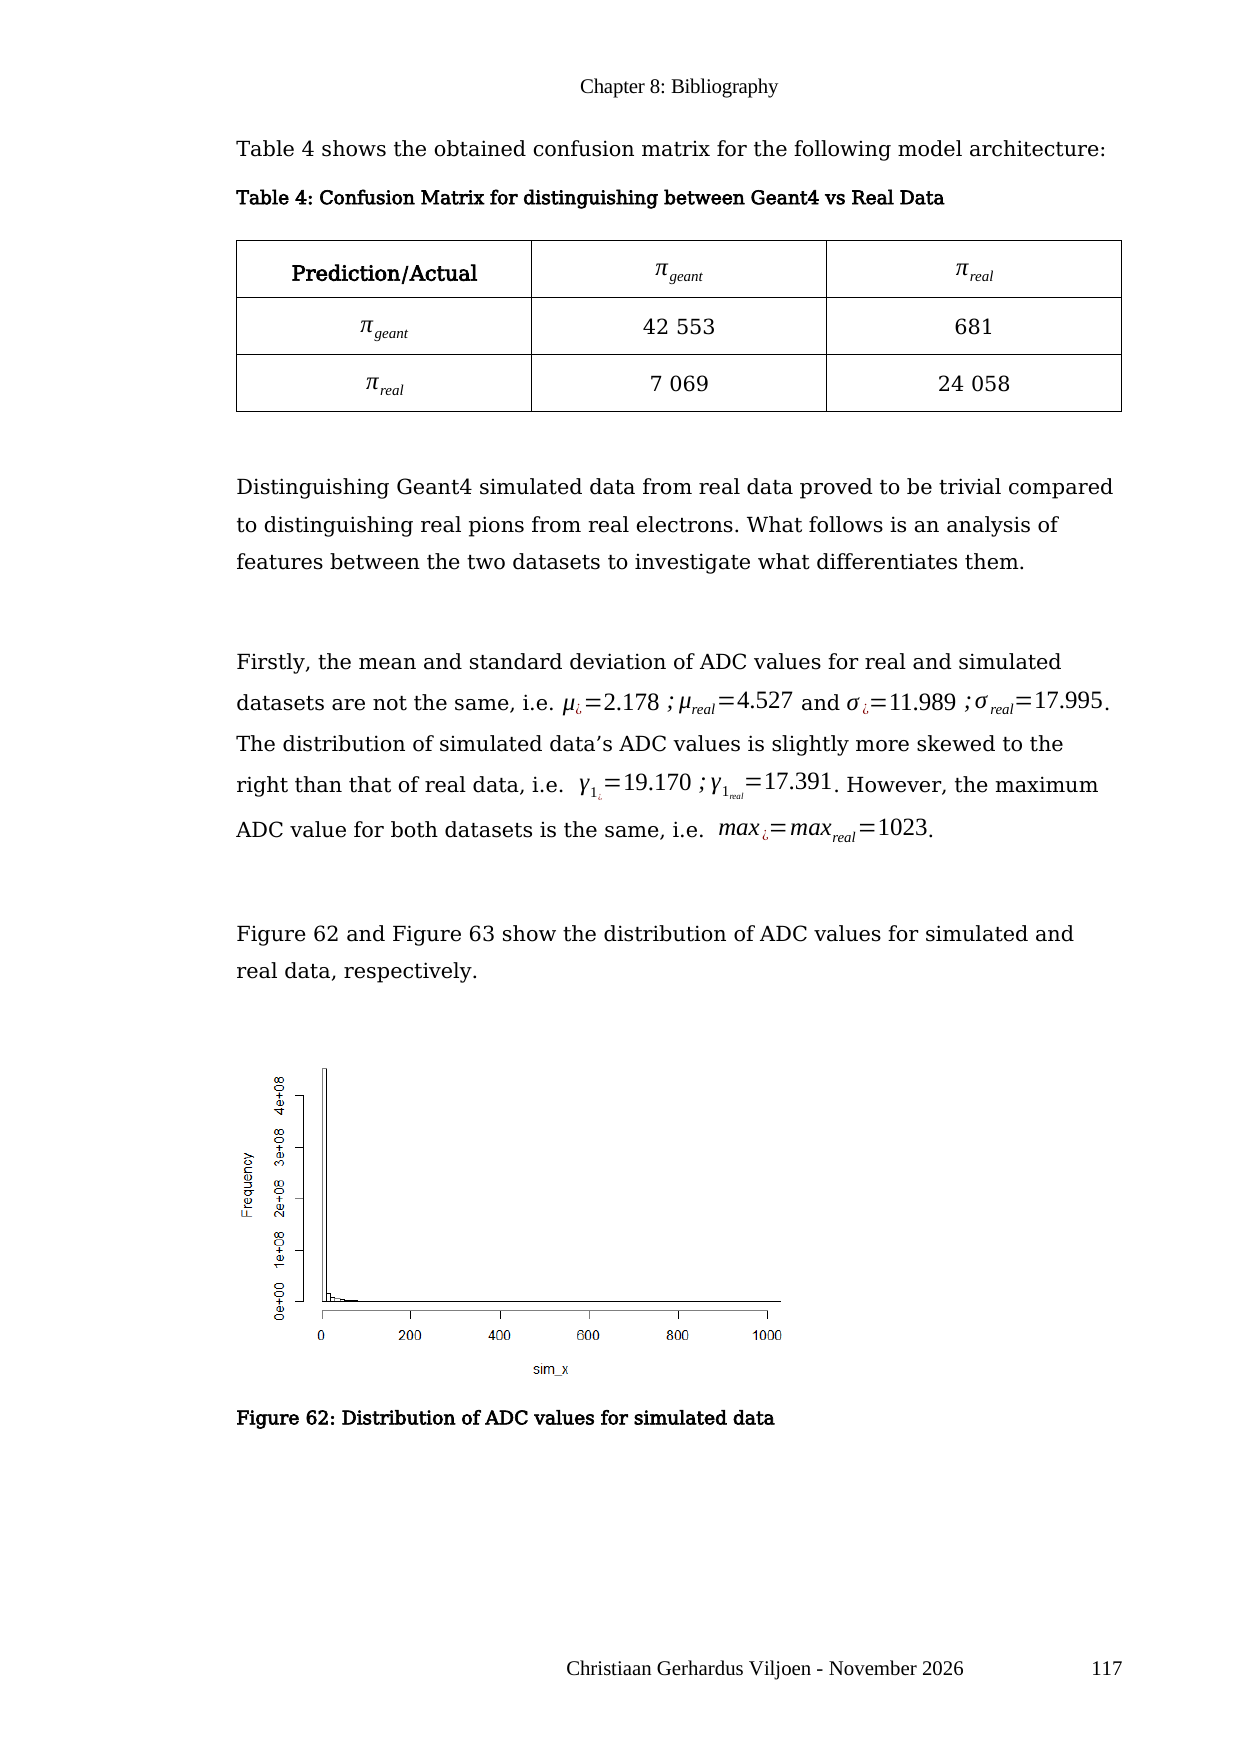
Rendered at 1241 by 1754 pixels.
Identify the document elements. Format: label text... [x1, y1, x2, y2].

table_cell 681 [827, 298, 1121, 354]
table_header Prediction/Actual [237, 241, 531, 297]
table_cell 42 553 [532, 298, 826, 354]
picture [236, 1057, 792, 1381]
table_cell 24 058 [827, 355, 1121, 411]
table_header [827, 241, 1121, 297]
text Firstly, the mean and standard deviation of ADC values for real and simulated datasets are not the same, i.e. and . The distribution of simulated data’s ADC values is slightly more skewed to the right than that of real data, i.e. . However, the maximum ADC value for both datasets is the same, i.e. . [236, 649, 1122, 845]
text Table 4: Confusion Matrix for distinguishing between Geant4 vs Real Data [236, 185, 1122, 208]
table_cell [237, 355, 531, 411]
table_cell [237, 298, 531, 354]
table_header [532, 241, 826, 297]
text Table 4 shows the obtained confusion matrix for the following model architecture: [236, 135, 1122, 160]
table_cell 7 069 [532, 355, 826, 411]
text Distinguishing Geant4 simulated data from real data proved to be trivial compared to distinguishing real pions from real electrons. What follows is an analysis of features between the two datasets to investigate what differentiates them. [236, 474, 1122, 574]
